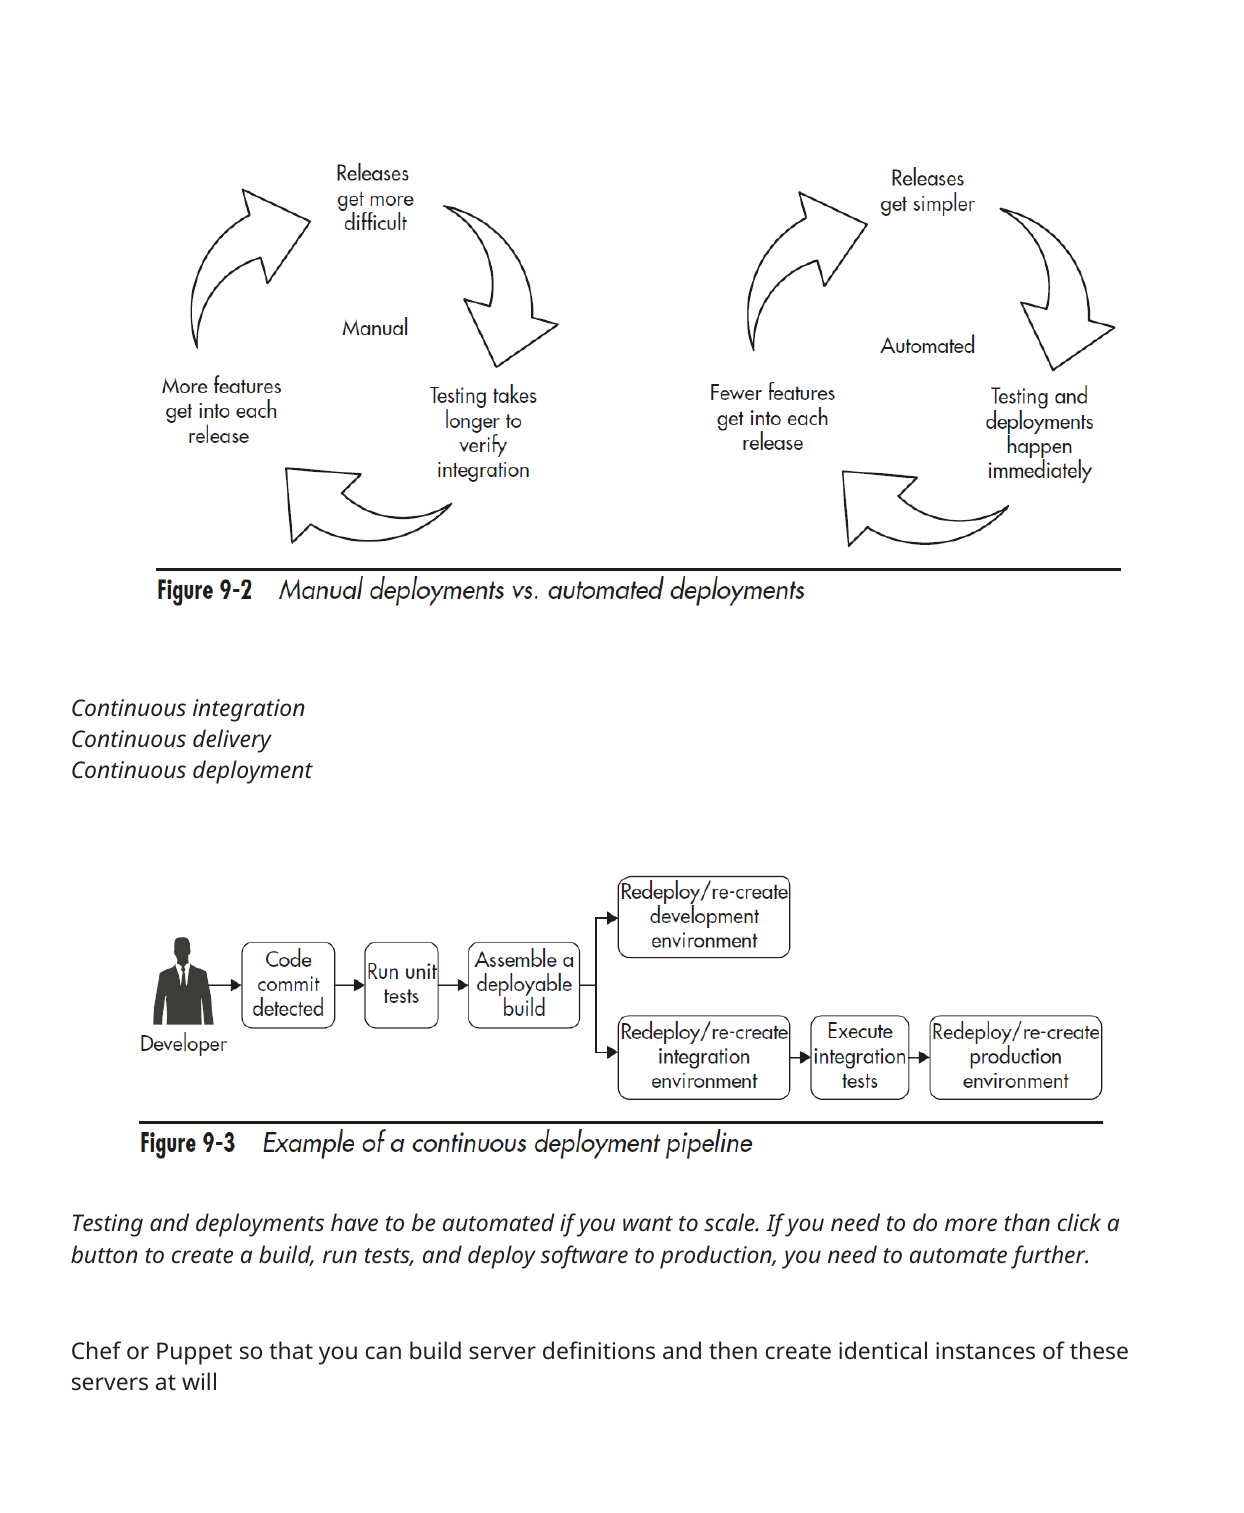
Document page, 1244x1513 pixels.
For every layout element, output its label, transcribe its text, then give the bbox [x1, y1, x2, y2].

text Testing and deployments have to be automated if you want to scale. If you need to do more than click a button to create a build, run tests, and deploy software to production, you need to automate further. [71, 1207, 1176, 1270]
text Continuous integration [71, 692, 1176, 723]
text Continuous delivery [71, 723, 1176, 754]
text Continuous deployment [71, 754, 1176, 786]
text Chef or Puppet so that you can build server definitions and then create identical instances of these servers at will [71, 1335, 1176, 1398]
